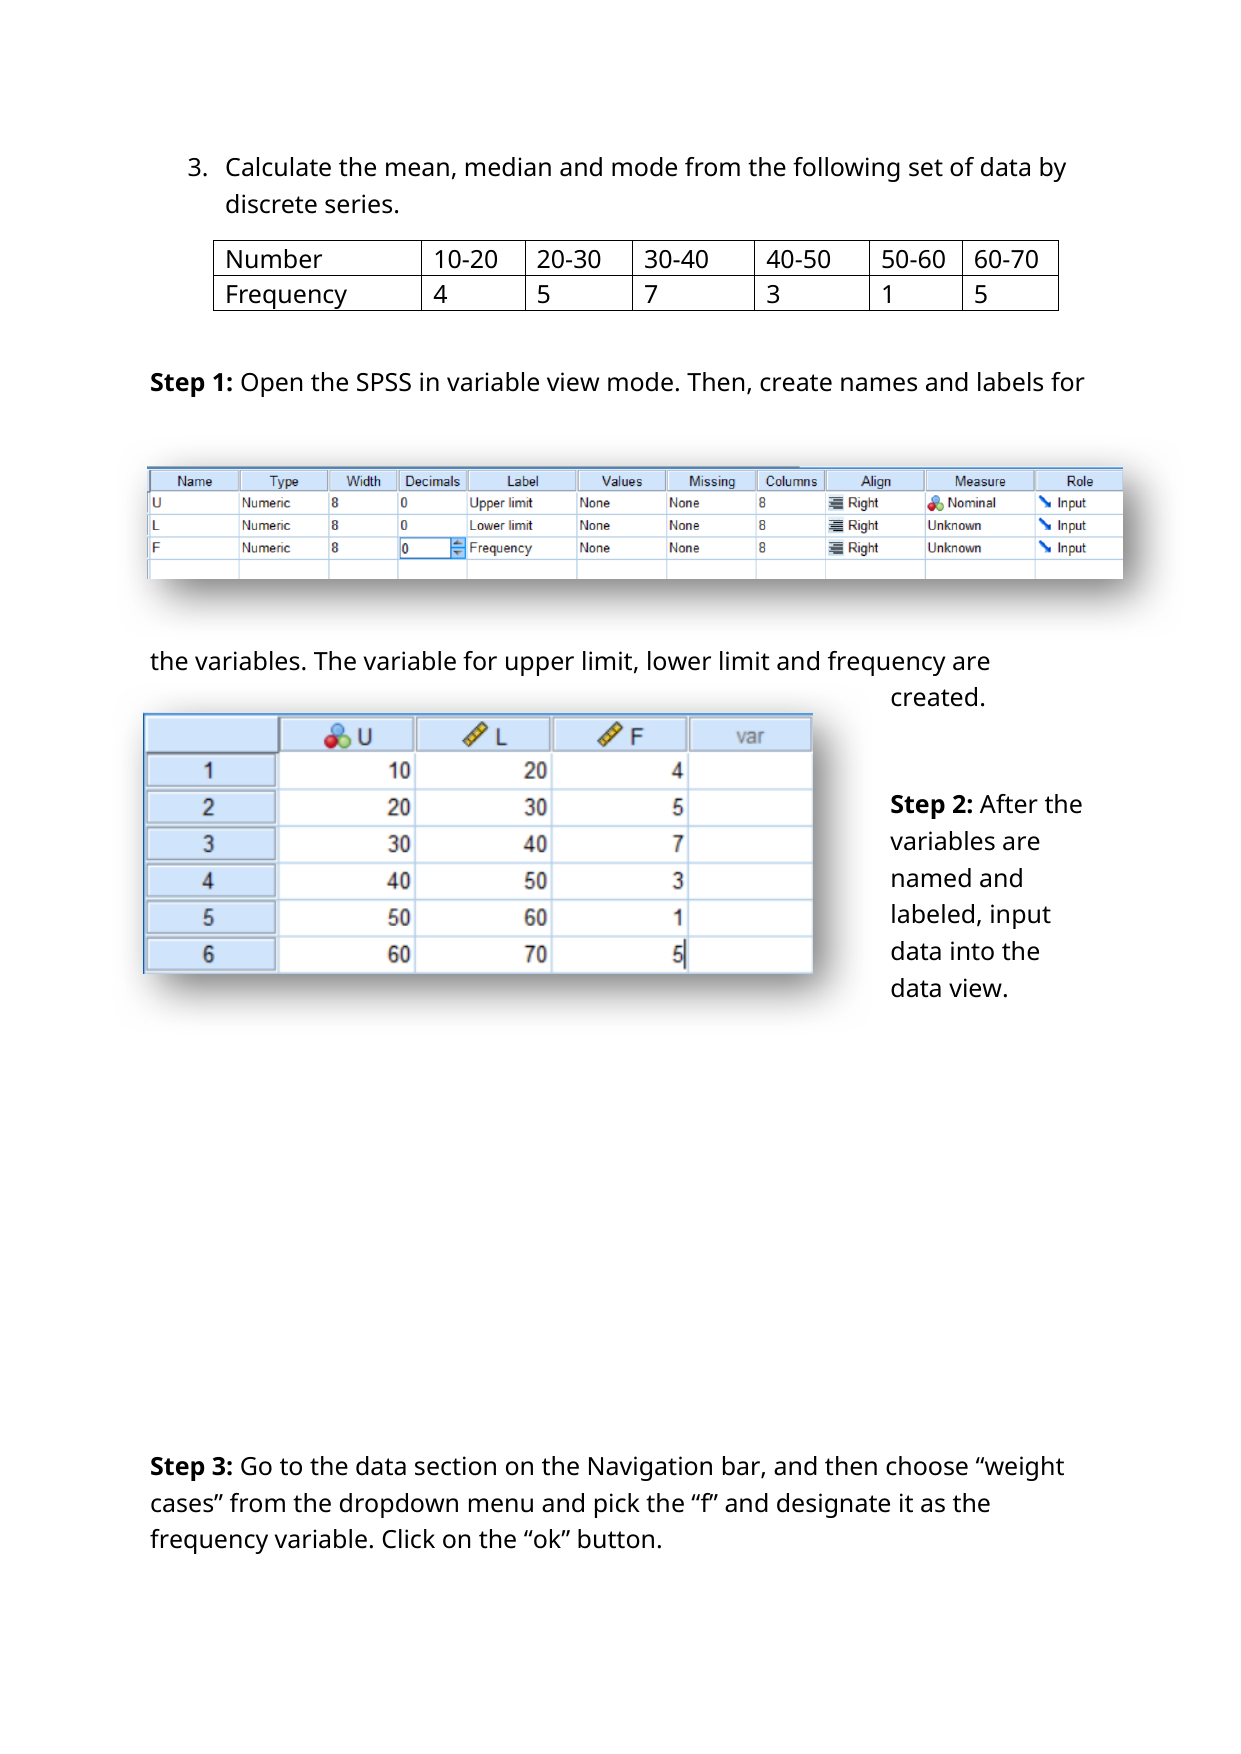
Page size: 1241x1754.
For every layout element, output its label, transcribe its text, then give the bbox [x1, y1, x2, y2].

table_header 10-20 [422, 241, 525, 275]
text Step 1: Open the SPSS in variable view mode. Then, create names and labels for the variables. The variable for upper limit, lower limit and frequency are created. [150, 613, 1090, 714]
table_cell 4 [422, 276, 525, 310]
text Step 1: Open the SPSS in variable view mode. Then, create names and labels for the variables. The variable for upper limit, lower limit and frequency are created. [150, 365, 1090, 461]
list Calculate the mean, median and mode from the following set of data by discrete series. [187, 150, 1090, 221]
table_header 50-60 [870, 241, 962, 275]
table_header Number [214, 241, 421, 275]
picture [147, 466, 1123, 579]
picture [143, 712, 813, 974]
table_header 60-70 [963, 241, 1058, 275]
table_cell 5 [526, 276, 632, 310]
table_header 40-50 [755, 241, 869, 275]
table_cell 7 [633, 276, 754, 310]
text Step 2: After the variables are named and labeled, input data into the data view. [845, 787, 1090, 1005]
text Step 3: Go to the data section on the Navigation bar, and then choose “weight cases” from the dropdown menu and pick the “f” and designate it as the frequency variable. Click on the “ok” button. [150, 1448, 1090, 1556]
table_cell Frequency [214, 276, 421, 310]
table_cell 3 [755, 276, 869, 310]
table_cell 1 [870, 276, 962, 310]
table_cell 5 [963, 276, 1058, 310]
table_header 20-30 [526, 241, 632, 275]
table_header 30-40 [633, 241, 754, 275]
